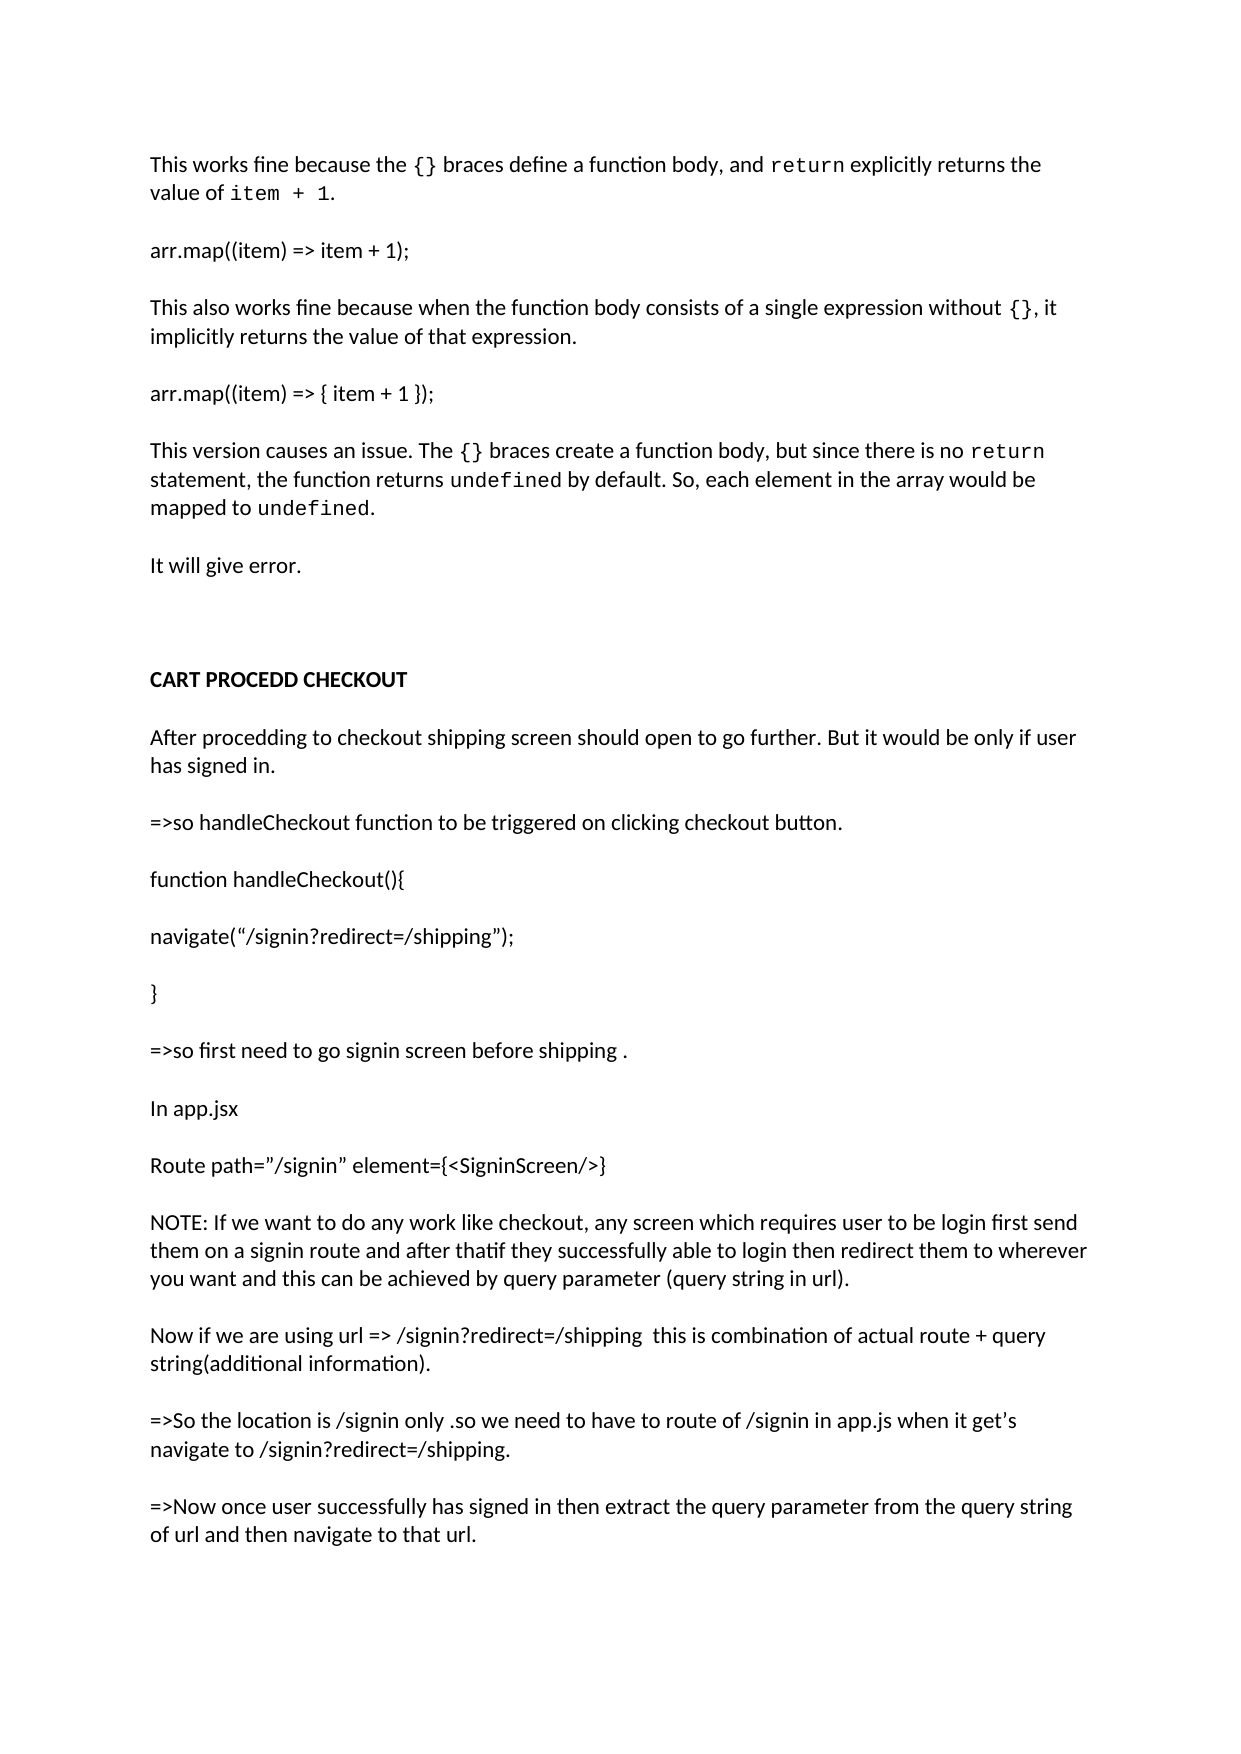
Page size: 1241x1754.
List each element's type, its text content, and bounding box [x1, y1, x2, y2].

text } [150, 979, 1090, 1007]
text =>so handleCheckout function to be triggered on clicking checkout button. [150, 808, 1090, 836]
text This version causes an issue. The {} braces create a function body, but since there is no return statement, the function returns undefined by default. So, each element in the array would be mapped to undefined. [150, 436, 1090, 522]
text This works fine because the {} braces define a function body, and return explicitly returns the value of item + 1. [150, 150, 1090, 207]
text This also works fine because when the function body consists of a single expression without {}, it implicitly returns the value of that expression. [150, 293, 1090, 350]
text It will give error. [150, 551, 1090, 579]
text =>Now once user successfully has signed in then extract the query parameter from the query string of url and then navigate to that url. [150, 1492, 1090, 1548]
text function handleCheckout(){ [150, 865, 1090, 893]
text In app.jsx [150, 1094, 1090, 1122]
text arr.map((item) => item + 1); [150, 236, 1090, 264]
text =>so first need to go signin screen before shipping . [150, 1037, 1090, 1065]
text =>So the location is /signin only .so we need to have to route of /signin in app.js when it get’s navigate to /signin?redirect=/shipping. [150, 1407, 1090, 1463]
text Route path=”/signin” element={<SigninScreen/>} [150, 1151, 1090, 1179]
text arr.map((item) => { item + 1 }); [150, 379, 1090, 407]
text navigate(“/signin?redirect=/shipping”); [150, 922, 1090, 950]
text After procedding to checkout shipping screen should open to go further. But it would be only if user has signed in. [150, 723, 1090, 779]
text CART PROCEDD CHECKOUT [150, 666, 1090, 693]
text NOTE: If we want to do any work like checkout, any screen which requires user to be login first send them on a signin route and after thatif they successfully able to login then redirect them to wherever you want and this can be achieved by query parameter (query string in url). [150, 1208, 1090, 1292]
text Now if we are using url => /signin?redirect=/shipping this is combination of actual route + query string(additional information). [150, 1321, 1090, 1377]
